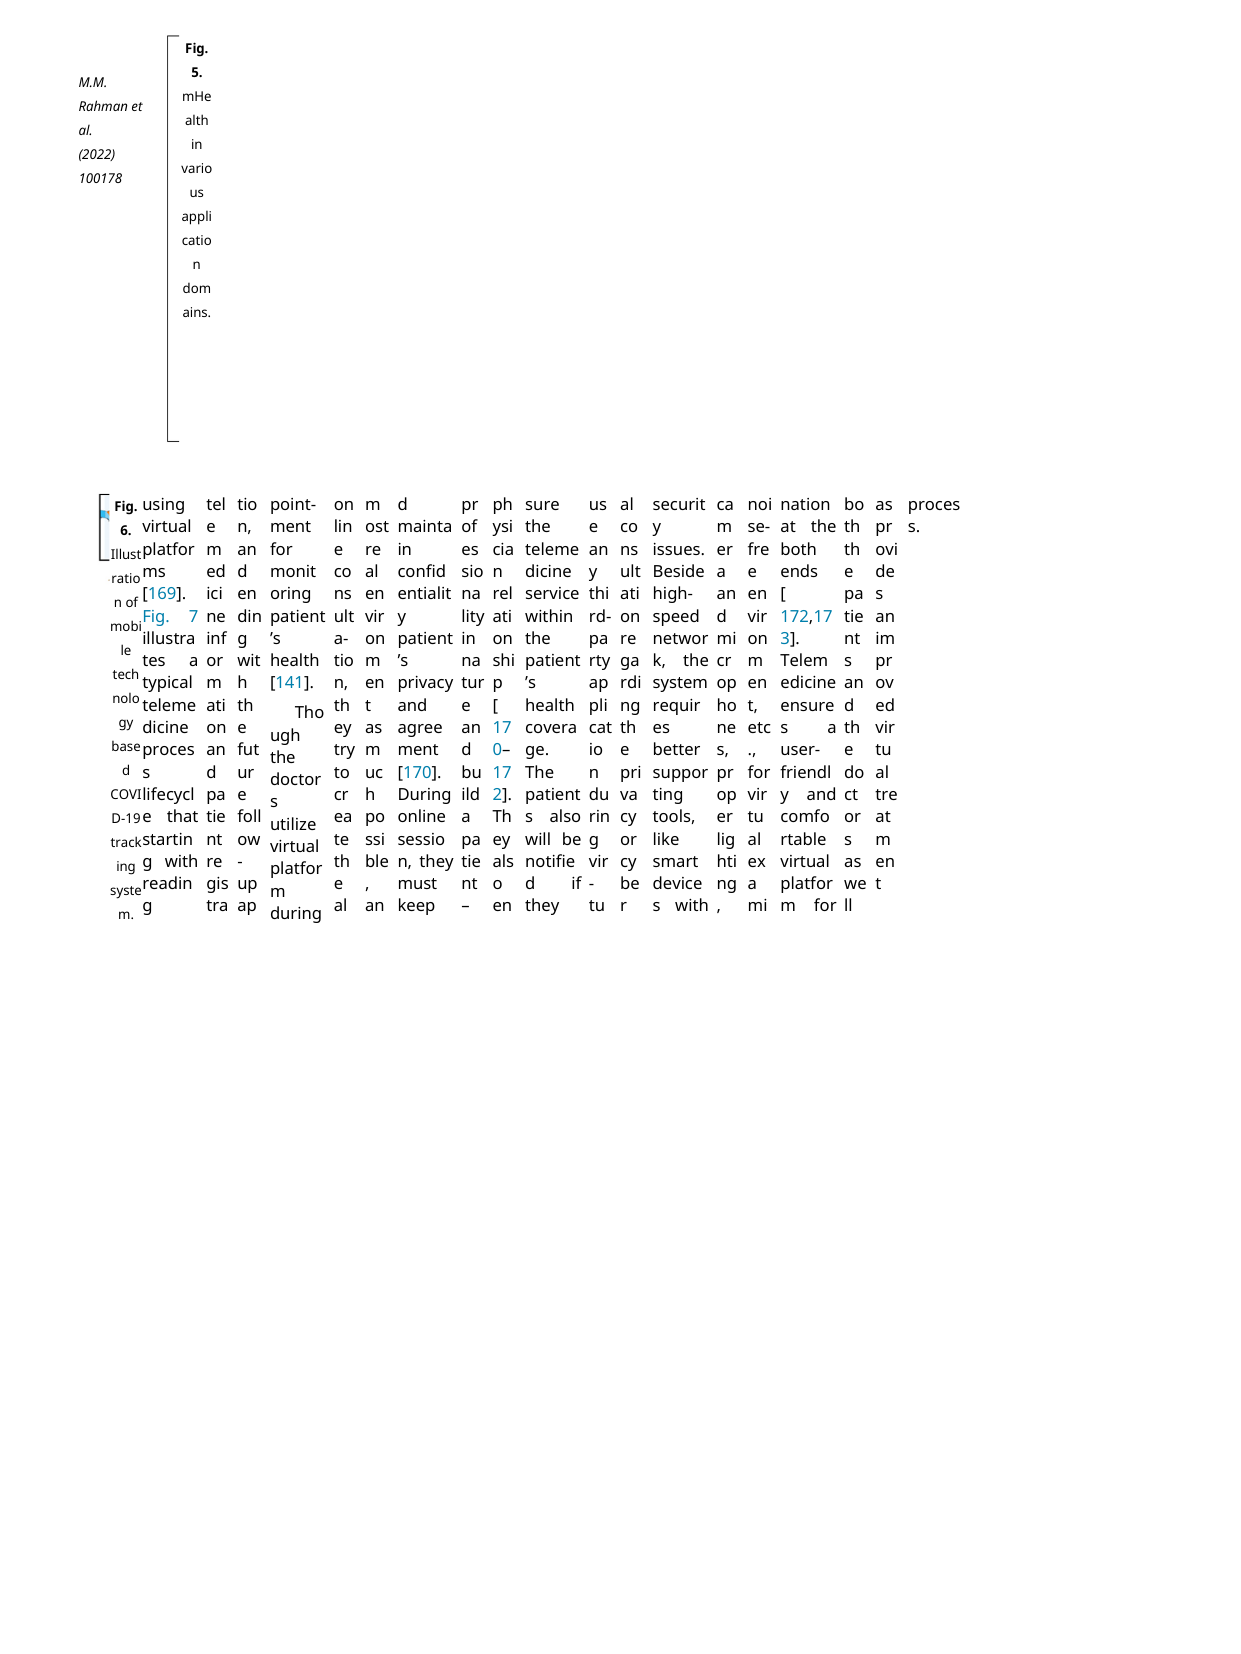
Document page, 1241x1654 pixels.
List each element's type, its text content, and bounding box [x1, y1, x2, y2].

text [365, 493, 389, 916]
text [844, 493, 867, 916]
text Fig. 5. mHealth in various application domains. [180, 34, 214, 322]
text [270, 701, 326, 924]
text Fig. 6. Illustration of mobile technology based COVID-19 tracking system. [110, 493, 142, 924]
picture [97, 492, 110, 932]
text using virtual platforms [169]. Fig. 7 illustrates a typical telemedicine process lifecycle that starting with reading telemedicine information and patient registration, and ending with the future follow-up appoint-ment for monitoring patient’s health [141]. [142, 493, 198, 916]
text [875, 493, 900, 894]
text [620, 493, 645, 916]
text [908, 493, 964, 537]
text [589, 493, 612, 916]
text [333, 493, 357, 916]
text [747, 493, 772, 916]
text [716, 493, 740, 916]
picture [165, 34, 180, 443]
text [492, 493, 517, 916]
text M.M. Rahman et al. Array 14 (2022) 100178 [78, 69, 146, 188]
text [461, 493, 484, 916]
